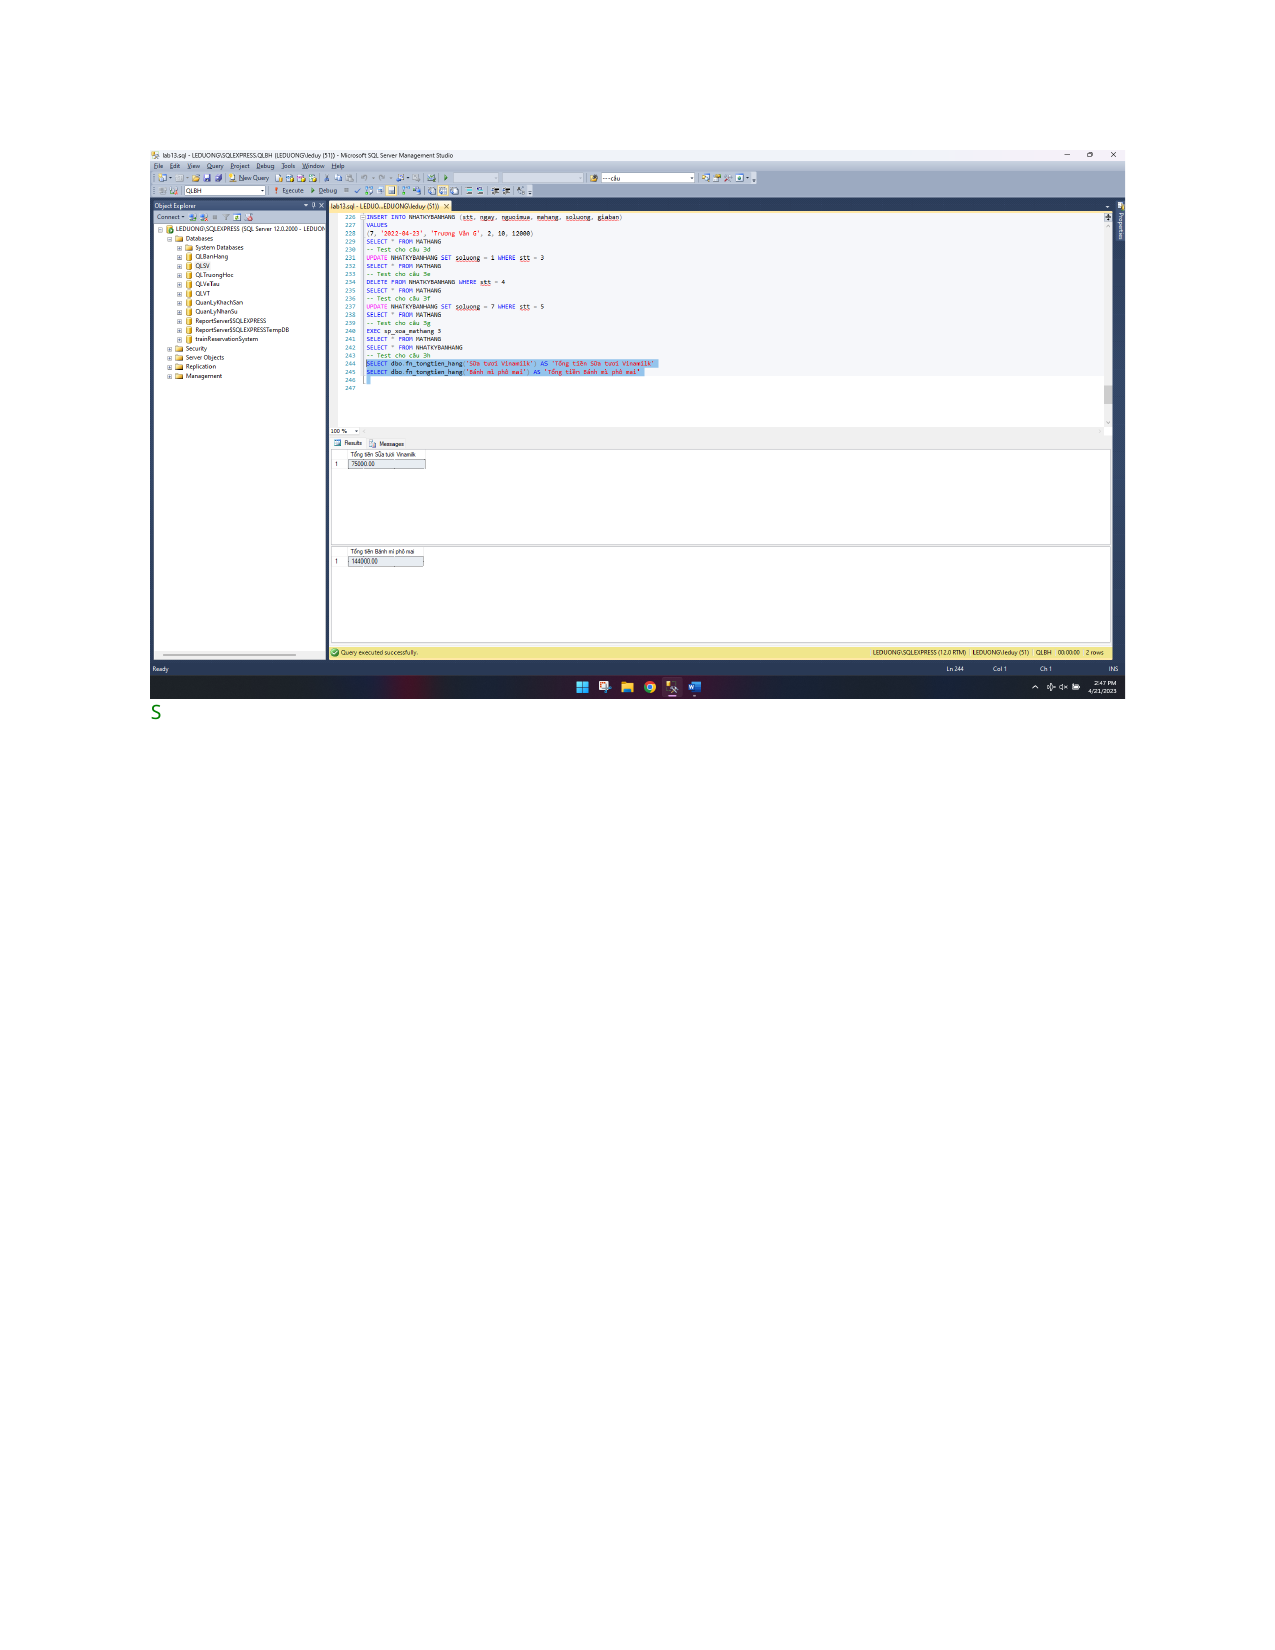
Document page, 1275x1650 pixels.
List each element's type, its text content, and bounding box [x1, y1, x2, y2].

picture [150, 150, 1125, 699]
text S [150, 699, 1125, 725]
